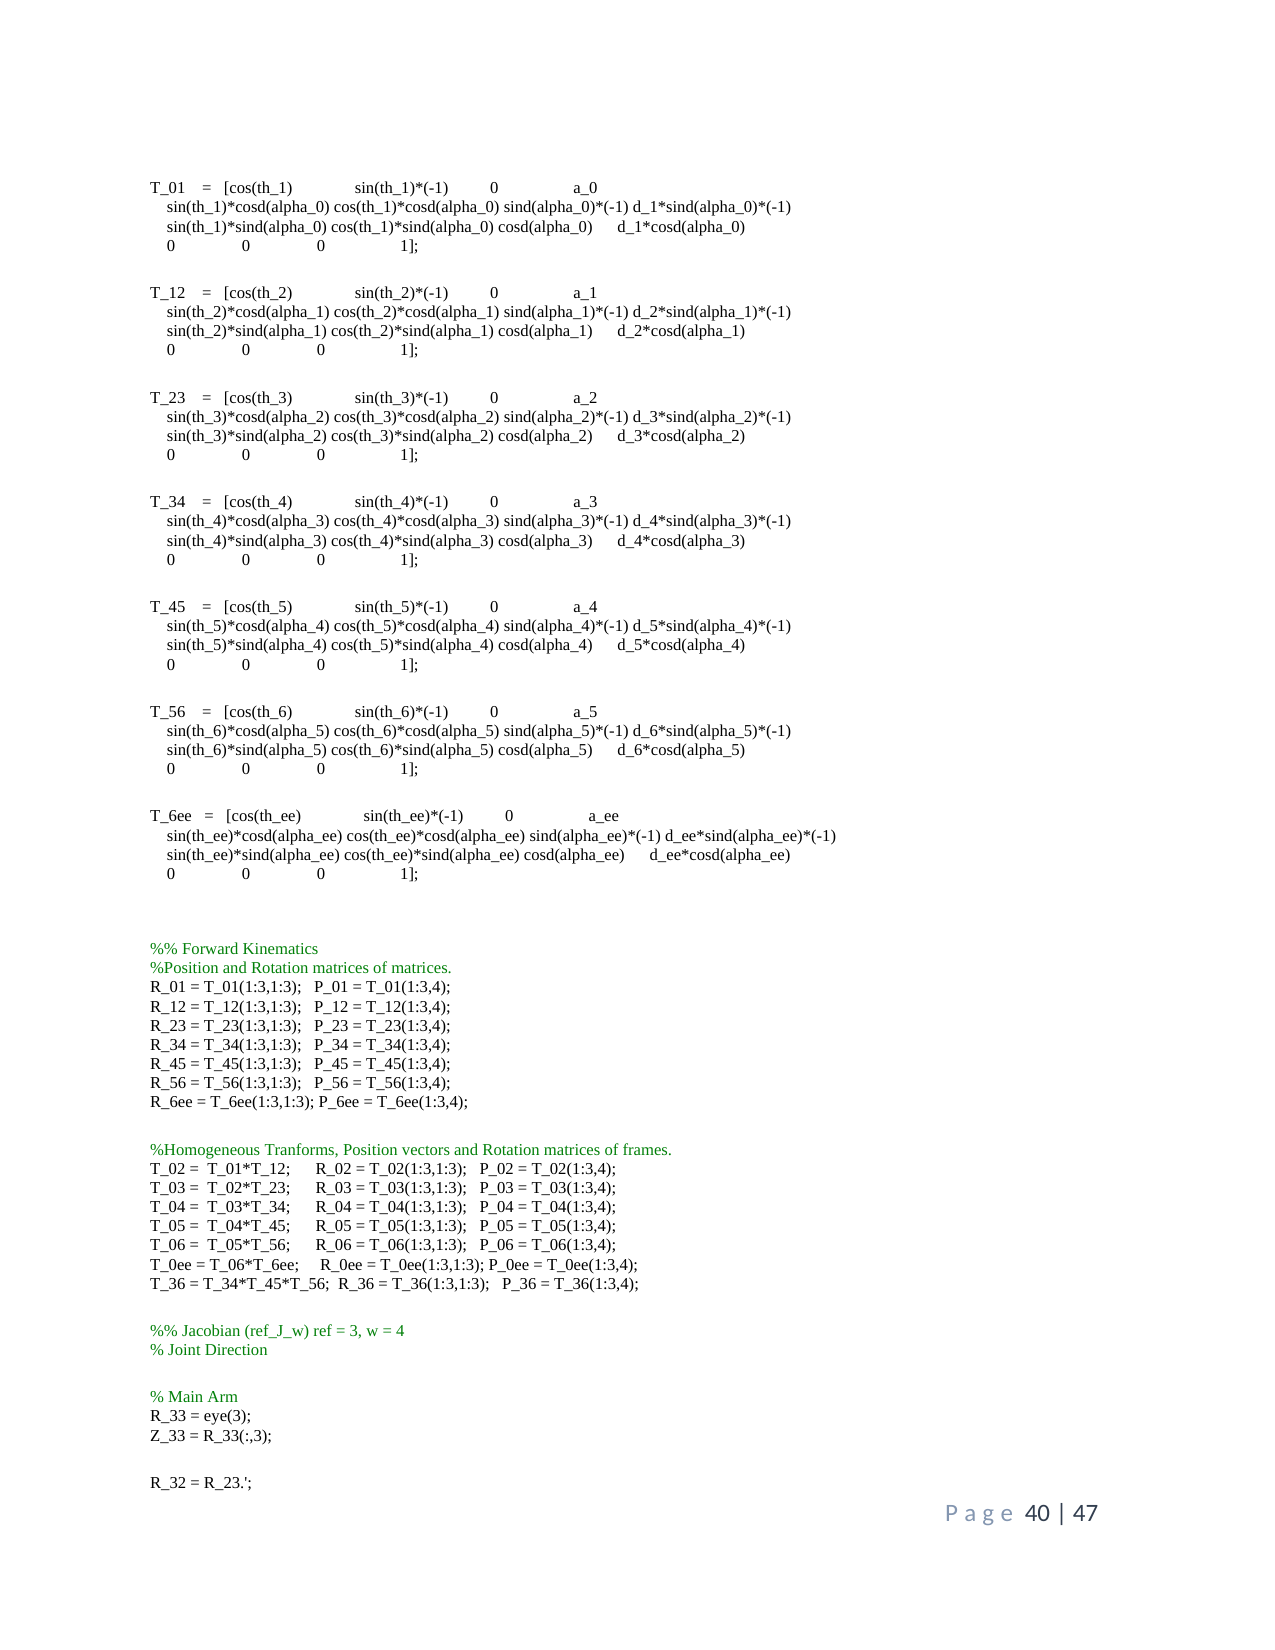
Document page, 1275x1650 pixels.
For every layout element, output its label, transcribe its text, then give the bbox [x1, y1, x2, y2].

text R_32 = R_23.'; [150, 1473, 1125, 1492]
text R_23 = T_23(1:3,1:3); P_23 = T_23(1:3,4); [150, 1016, 1125, 1035]
text sin(th_ee)*cosd(alpha_ee) cos(th_ee)*cosd(alpha_ee) sind(alpha_ee)*(-1) d_ee*sind(alpha_ee)*(-1) [150, 825, 1125, 844]
text sin(th_2)*sind(alpha_1) cos(th_2)*sind(alpha_1) cosd(alpha_1) d_2*cosd(alpha_1) [150, 321, 1125, 340]
text %% Forward Kinematics [150, 939, 1125, 958]
text R_01 = T_01(1:3,1:3); P_01 = T_01(1:3,4); [150, 977, 1125, 996]
text T_03 = T_02*T_23; R_03 = T_03(1:3,1:3); P_03 = T_03(1:3,4); [150, 1178, 1125, 1197]
text Z_33 = R_33(:,3); [150, 1425, 1125, 1444]
text sin(th_2)*cosd(alpha_1) cos(th_2)*cosd(alpha_1) sind(alpha_1)*(-1) d_2*sind(alpha_1)*(-1) [150, 302, 1125, 321]
text T_0ee = T_06*T_6ee; R_0ee = T_0ee(1:3,1:3); P_0ee = T_0ee(1:3,4); [150, 1254, 1125, 1273]
text % Joint Direction [150, 1340, 1125, 1359]
text R_6ee = T_6ee(1:3,1:3); P_6ee = T_6ee(1:3,4); [150, 1092, 1125, 1111]
text T_04 = T_03*T_34; R_04 = T_04(1:3,1:3); P_04 = T_04(1:3,4); [150, 1197, 1125, 1216]
text %Position and Rotation matrices of matrices. [150, 958, 1125, 977]
text T_05 = T_04*T_45; R_05 = T_05(1:3,1:3); P_05 = T_05(1:3,4); [150, 1216, 1125, 1235]
text T_34 = [cos(th_4) sin(th_4)*(-1) 0 a_3 [150, 492, 1125, 511]
text 0 0 0 1]; [150, 549, 1125, 569]
text sin(th_1)*sind(alpha_0) cos(th_1)*sind(alpha_0) cosd(alpha_0) d_1*cosd(alpha_0) [150, 216, 1125, 236]
text sin(th_4)*sind(alpha_3) cos(th_4)*sind(alpha_3) cosd(alpha_3) d_4*cosd(alpha_3) [150, 530, 1125, 549]
text R_45 = T_45(1:3,1:3); P_45 = T_45(1:3,4); [150, 1054, 1125, 1073]
text T_6ee = [cos(th_ee) sin(th_ee)*(-1) 0 a_ee [150, 806, 1125, 825]
text sin(th_3)*sind(alpha_2) cos(th_3)*sind(alpha_2) cosd(alpha_2) d_3*cosd(alpha_2) [150, 426, 1125, 445]
text sin(th_5)*sind(alpha_4) cos(th_5)*sind(alpha_4) cosd(alpha_4) d_5*cosd(alpha_4) [150, 635, 1125, 654]
text T_12 = [cos(th_2) sin(th_2)*(-1) 0 a_1 [150, 283, 1125, 302]
text T_02 = T_01*T_12; R_02 = T_02(1:3,1:3); P_02 = T_02(1:3,4); [150, 1158, 1125, 1178]
text 0 0 0 1]; [150, 864, 1125, 883]
text sin(th_ee)*sind(alpha_ee) cos(th_ee)*sind(alpha_ee) cosd(alpha_ee) d_ee*cosd(alpha_ee) [150, 844, 1125, 864]
text 0 0 0 1]; [150, 445, 1125, 464]
text T_23 = [cos(th_3) sin(th_3)*(-1) 0 a_2 [150, 387, 1125, 407]
text %% Jacobian (ref_J_w) ref = 3, w = 4 [150, 1321, 1125, 1340]
text R_34 = T_34(1:3,1:3); P_34 = T_34(1:3,4); [150, 1035, 1125, 1054]
text sin(th_4)*cosd(alpha_3) cos(th_4)*cosd(alpha_3) sind(alpha_3)*(-1) d_4*sind(alpha_3)*(-1) [150, 511, 1125, 530]
text % Main Arm [150, 1387, 1125, 1406]
text R_12 = T_12(1:3,1:3); P_12 = T_12(1:3,4); [150, 996, 1125, 1016]
text sin(th_5)*cosd(alpha_4) cos(th_5)*cosd(alpha_4) sind(alpha_4)*(-1) d_5*sind(alpha_4)*(-1) [150, 616, 1125, 635]
text sin(th_1)*cosd(alpha_0) cos(th_1)*cosd(alpha_0) sind(alpha_0)*(-1) d_1*sind(alpha_0)*(-1) [150, 197, 1125, 216]
text R_33 = eye(3); [150, 1406, 1125, 1425]
text R_56 = T_56(1:3,1:3); P_56 = T_56(1:3,4); [150, 1073, 1125, 1092]
text T_56 = [cos(th_6) sin(th_6)*(-1) 0 a_5 [150, 701, 1125, 721]
text T_01 = [cos(th_1) sin(th_1)*(-1) 0 a_0 [150, 178, 1125, 197]
text 0 0 0 1]; [150, 759, 1125, 778]
text sin(th_6)*cosd(alpha_5) cos(th_6)*cosd(alpha_5) sind(alpha_5)*(-1) d_6*sind(alpha_5)*(-1) [150, 721, 1125, 740]
text %Homogeneous Tranforms, Position vectors and Rotation matrices of frames. [150, 1139, 1125, 1158]
text sin(th_3)*cosd(alpha_2) cos(th_3)*cosd(alpha_2) sind(alpha_2)*(-1) d_3*sind(alpha_2)*(-1) [150, 407, 1125, 426]
text 0 0 0 1]; [150, 236, 1125, 255]
text 0 0 0 1]; [150, 340, 1125, 359]
text T_45 = [cos(th_5) sin(th_5)*(-1) 0 a_4 [150, 597, 1125, 616]
text 0 0 0 1]; [150, 654, 1125, 673]
text T_36 = T_34*T_45*T_56; R_36 = T_36(1:3,1:3); P_36 = T_36(1:3,4); [150, 1273, 1125, 1293]
text T_06 = T_05*T_56; R_06 = T_06(1:3,1:3); P_06 = T_06(1:3,4); [150, 1235, 1125, 1254]
text sin(th_6)*sind(alpha_5) cos(th_6)*sind(alpha_5) cosd(alpha_5) d_6*cosd(alpha_5) [150, 740, 1125, 759]
